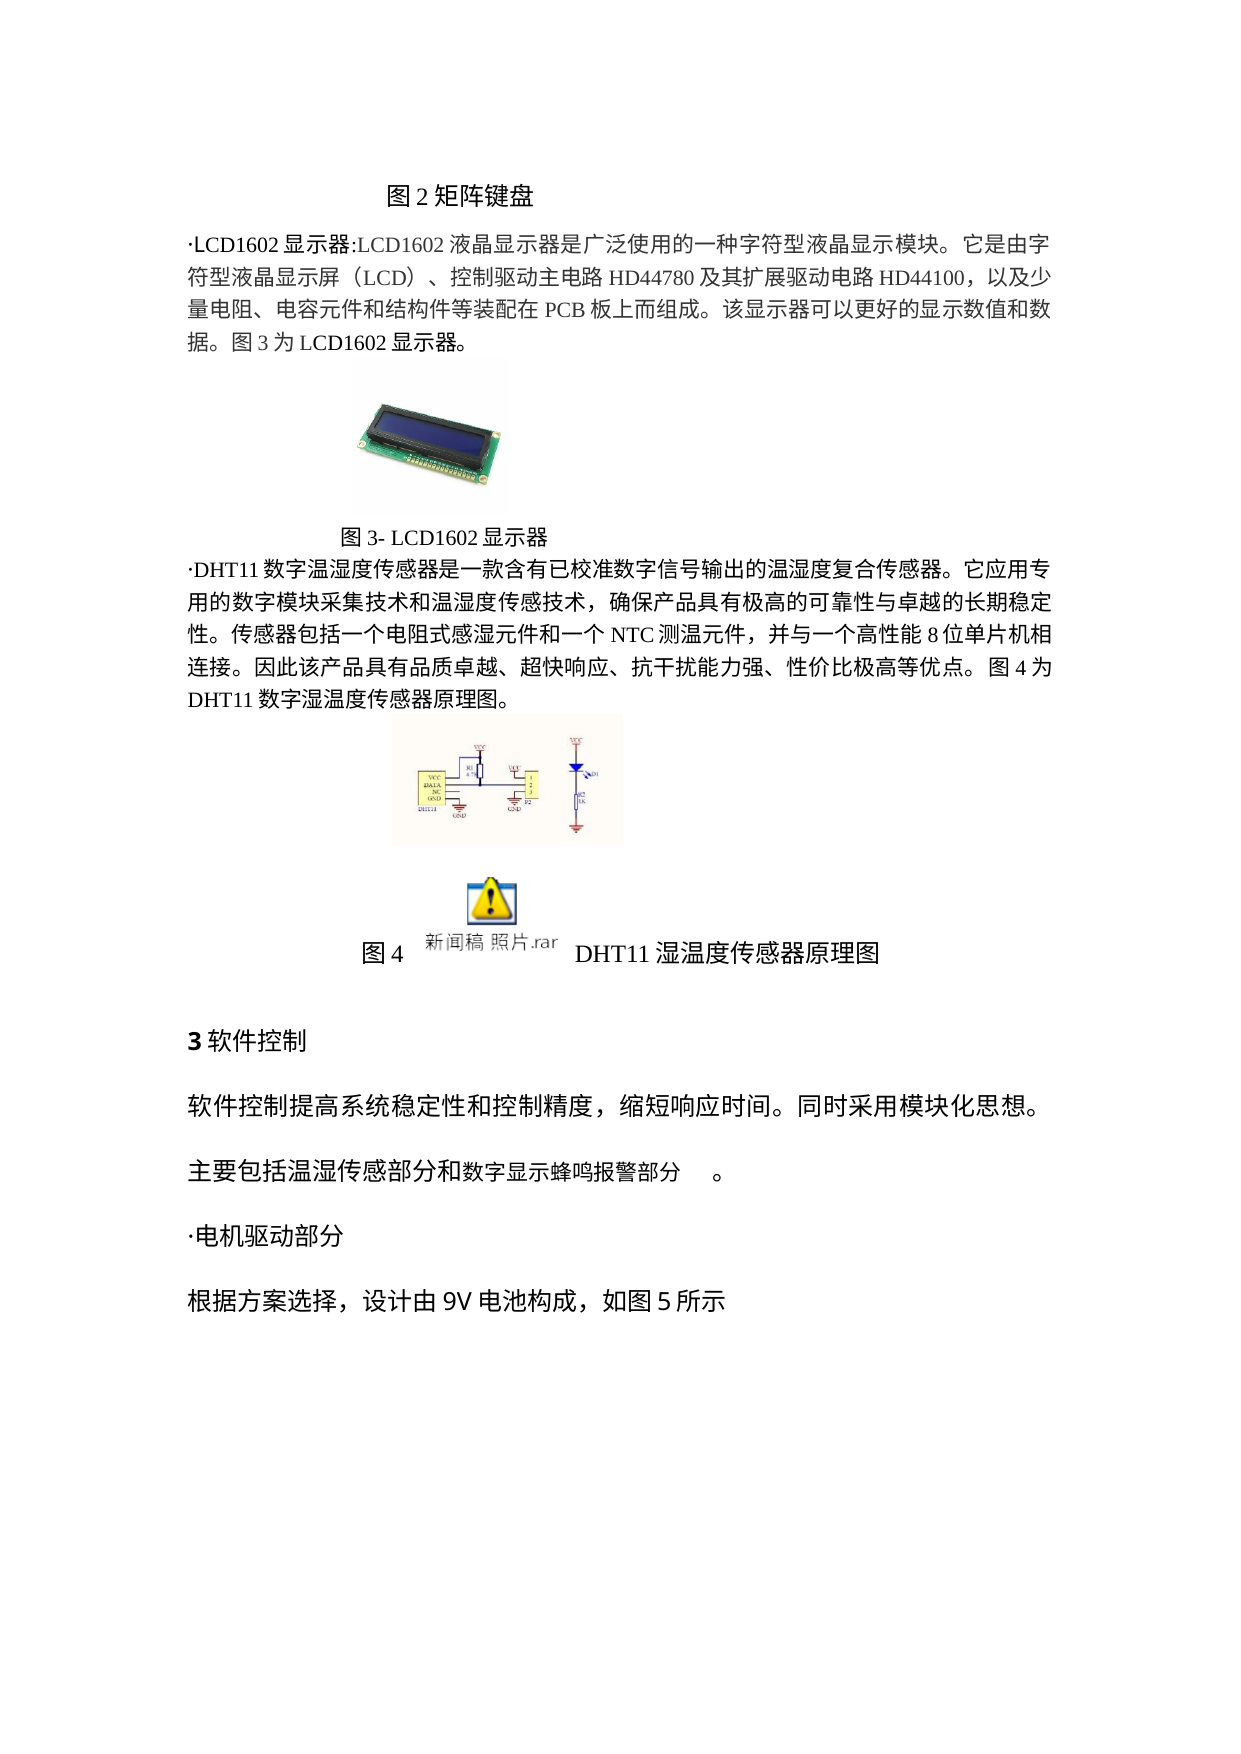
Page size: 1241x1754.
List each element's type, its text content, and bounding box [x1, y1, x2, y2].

text 3软件控制 [187, 1007, 1053, 1072]
picture [392, 714, 623, 846]
text 图3- LCD1602显示器 [187, 519, 1053, 552]
picture [351, 357, 508, 514]
list 图2 矩阵键盘 [254, 162, 1053, 227]
text ·电机驱动部分 [187, 1202, 1053, 1267]
text ·LCD1602显示器:LCD1602液晶显示器是广泛使用的一种字符型液晶显示模块。它是由字符型液晶显示屏（LCD）、控制驱动主电路HD44780及其扩展驱动电路HD44100，以及少量电阻、电容元件和结构件等装配在PCB板上而组成。该显示器可以更好的显示数值和数据。图3为LCD1602显示器。 [187, 227, 1053, 357]
text ·DHT11数字温湿度传感器是一款含有已校准数字信号输出的温湿度复合传感器。它应用专用的数字模块采集技术和温湿度传感技术，确保产品具有极高的可靠性与卓越的长期稳定性。传感器包括一个电阻式感湿元件和一个NTC测温元件，并与一个高性能8位单片机相连接。因此该产品具有品质卓越、超快响应、抗干扰能力强、性价比极高等优点。图4为DHT11数字湿温度传感器原理图。 [187, 552, 1053, 714]
list 图4 DHT11湿温度传感器原理图 [254, 877, 1053, 974]
text 软件控制提高系统稳定性和控制精度，缩短响应时间。同时采用模块化思想。主要包括温湿传感部分和数字显示蜂鸣报警部分 。 [187, 1072, 1053, 1202]
text 根据方案选择，设计由9V电池构成，如图5所示 [187, 1267, 1053, 1332]
